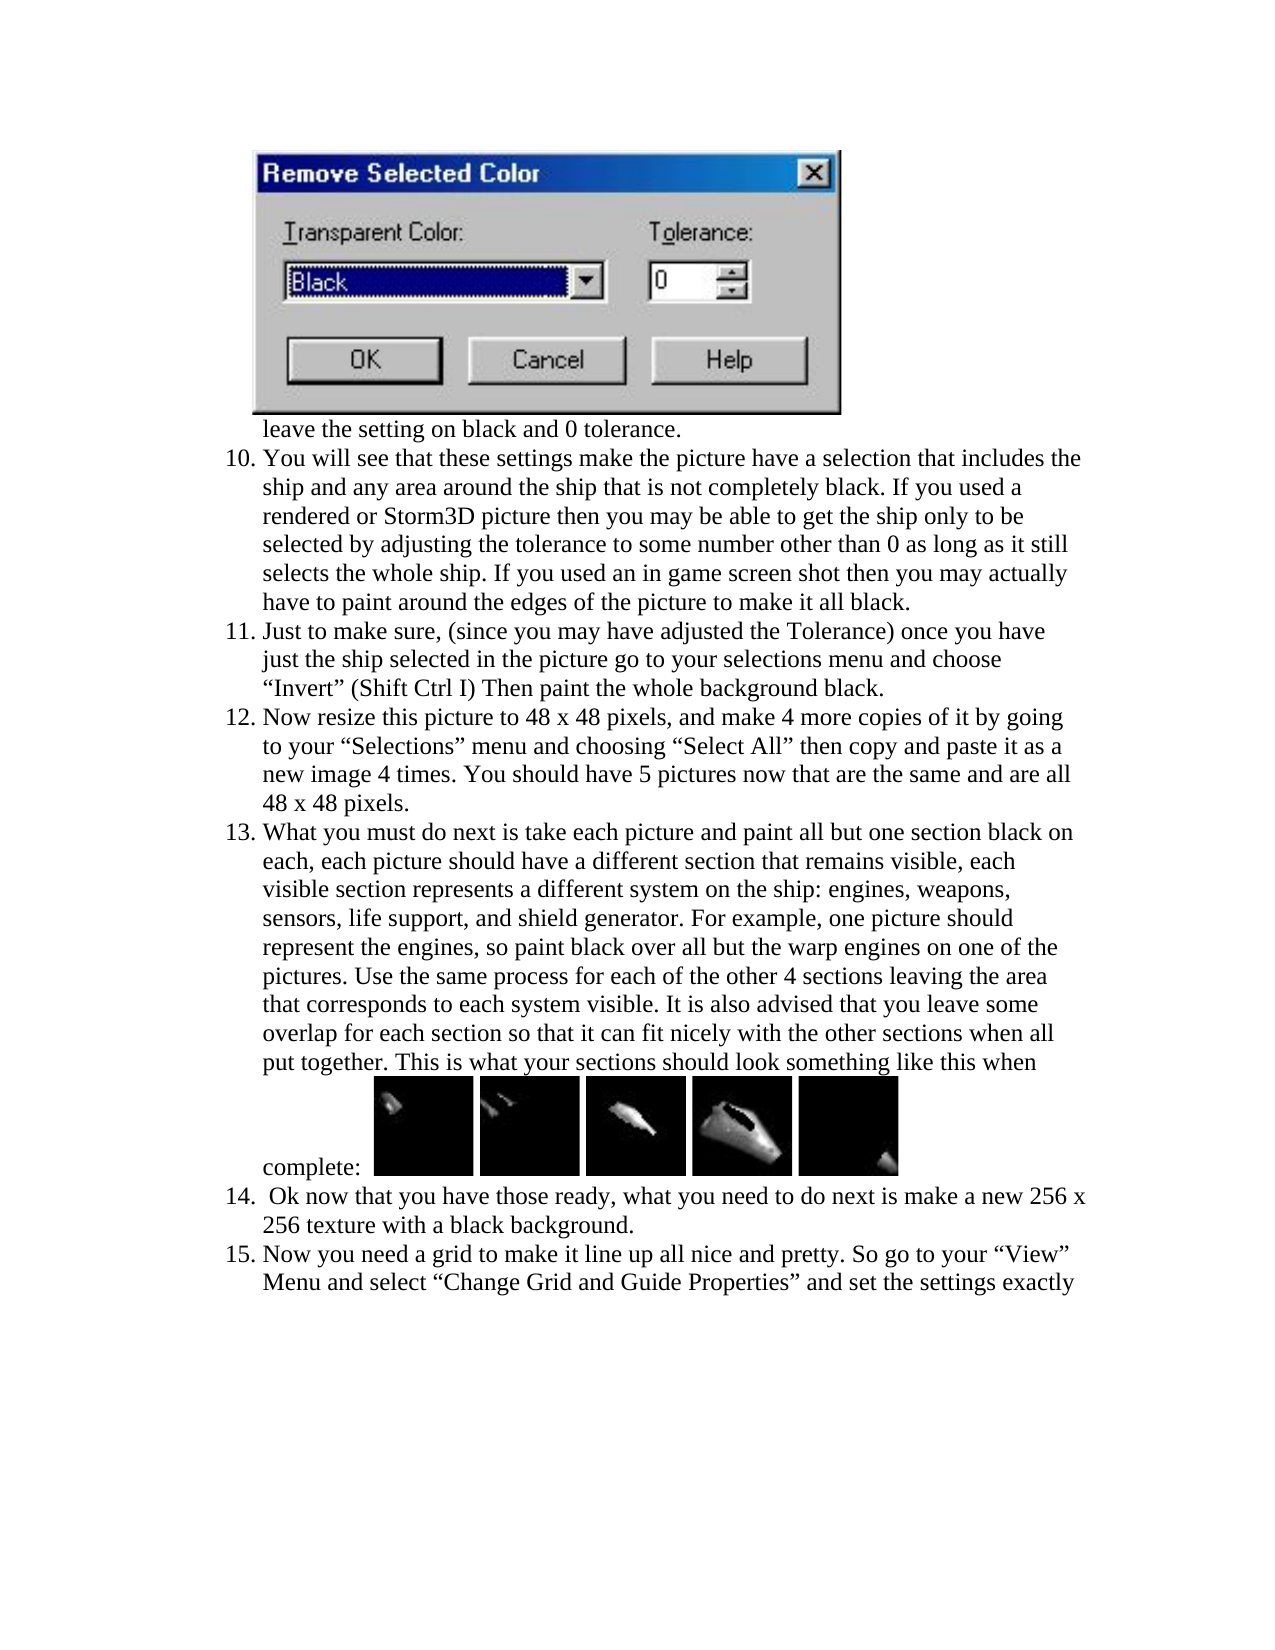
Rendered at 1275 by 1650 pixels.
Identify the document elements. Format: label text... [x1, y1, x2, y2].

picture [798, 1075, 899, 1176]
list What you must do next is take each picture and paint all but one section black on each, each picture should have a different section that remains visible, each visible section represents a different system on the ship: engines, weapons, sensors, life support, and shield generator. For example, one picture should represent the engines, so paint black over all but the warp engines on one of the pictures. Use the same process for each of the other 4 sections leaving the area that corresponds to each system visible. It is also advised that you leave some overlap for each section so that it can fit nicely with the other sections when all put together. This is what your sections should look something like this when complete: [225, 817, 1087, 1181]
list Now resize this picture to 48 x 48 pixels, and make 4 more copies of it by going to your “Selections” menu and choosing “Select All” then copy and paste it as a new image 4 times. You should have 5 pictures now that are the same and are all 48 x 48 pixels. [225, 702, 1087, 817]
picture [692, 1075, 793, 1176]
picture [586, 1075, 686, 1176]
picture [373, 1075, 474, 1176]
list You will see that these settings make the picture have a selection that includes the ship and any area around the ship that is not completely black. If you used a rendered or Storm3D picture then you may be able to get the ship only to be selected by adjusting the tolerance to some number other than 0 as long as it still selects the whole ship. If you used an in game screen shot then you may actually have to paint around the edges of the picture to make it all black. [225, 443, 1087, 616]
text leave the setting on black and 0 tolerance. [262, 414, 1087, 443]
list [225, 1239, 1087, 1296]
list Just to make sure, (since you may have adjusted the Tolerance) once you have just the ship selected in the picture go to your selections menu and choose “Invert” (Shift Ctrl I) Then paint the whole background black. [225, 616, 1087, 702]
picture [252, 150, 842, 415]
list Ok now that you have those ready, what you need to do next is make a new 256 x 256 texture with a black background. [225, 1181, 1087, 1239]
picture [480, 1075, 580, 1176]
